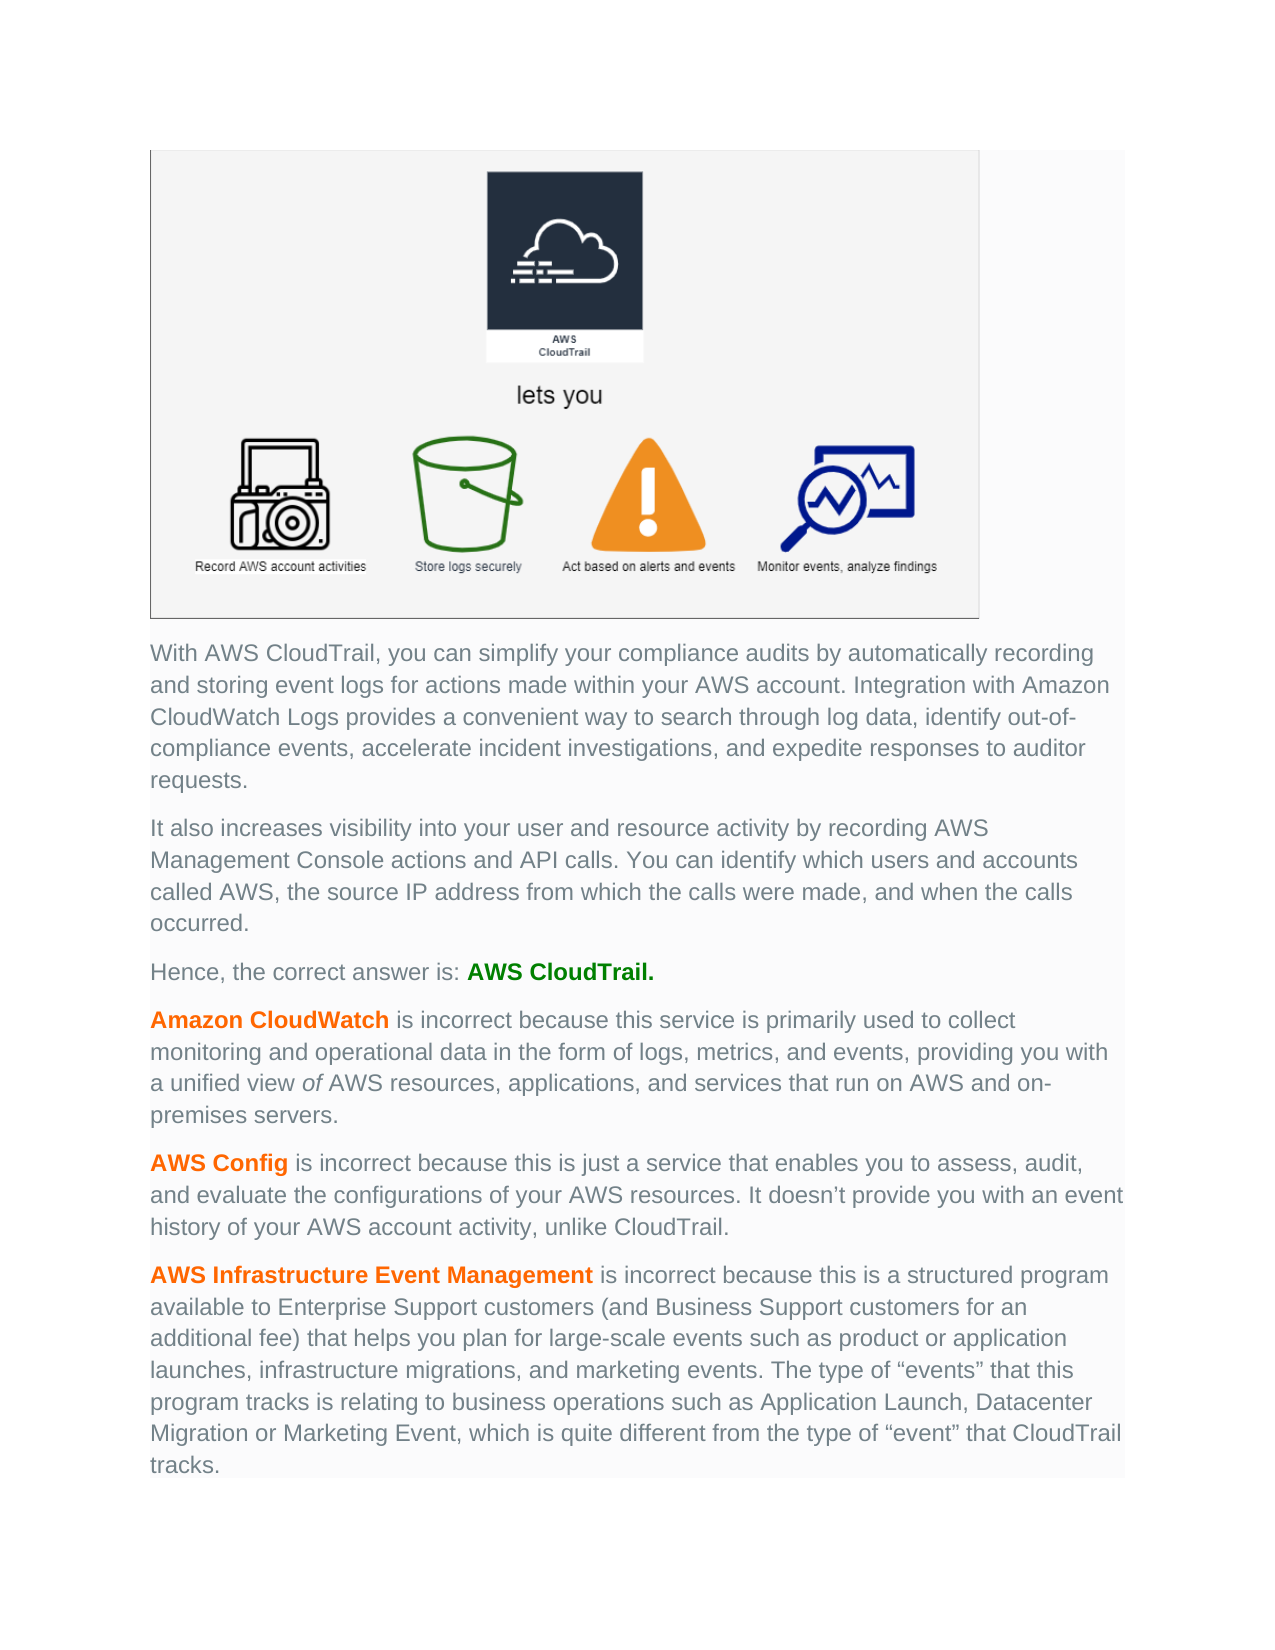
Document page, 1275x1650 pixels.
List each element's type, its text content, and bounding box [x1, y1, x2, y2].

text AWS Infrastructure Event Management is incorrect because this is a structured program available to Enterprise Support customers (and Business Support customers for an additional fee) that helps you plan for large-scale events such as product or application launches, infrastructure migrations, and marketing events. The type of “events” that this program tracks is relating to business operations such as Application Launch, Datacenter Migration or Marketing Event, which is quite different from the type of “event” that CloudTrail tracks. [150, 1261, 1125, 1478]
text Amazon CloudWatch is incorrect because this service is primarily used to collect monitoring and operational data in the form of logs, metrics, and events, providing you with a unified view of AWS resources, applications, and services that run on AWS and on-premises servers. [150, 1006, 1125, 1128]
text It also increases visibility into your user and resource activity by recording AWS Management Console actions and API calls. You can identify which users and accounts called AWS, the source IP address from which the calls were made, and when the calls occurred. [150, 814, 1125, 937]
text Hence, the correct answer is: AWS CloudTrail. [150, 958, 1125, 985]
text AWS Config is incorrect because this is just a service that enables you to assess, audit, and evaluate the configurations of your AWS resources. It doesn’t provide you with an event history of your AWS account activity, unlike CloudTrail. [150, 1149, 1125, 1240]
text With AWS CloudTrail, you can simplify your compliance audits by automatically recording and storing event logs for actions made within your AWS account. Integration with Amazon CloudWatch Logs provides a convenient way to search through log data, identify out-of-compliance events, accelerate incident investigations, and expedite responses to auditor requests. [150, 639, 1125, 793]
picture [150, 150, 980, 619]
